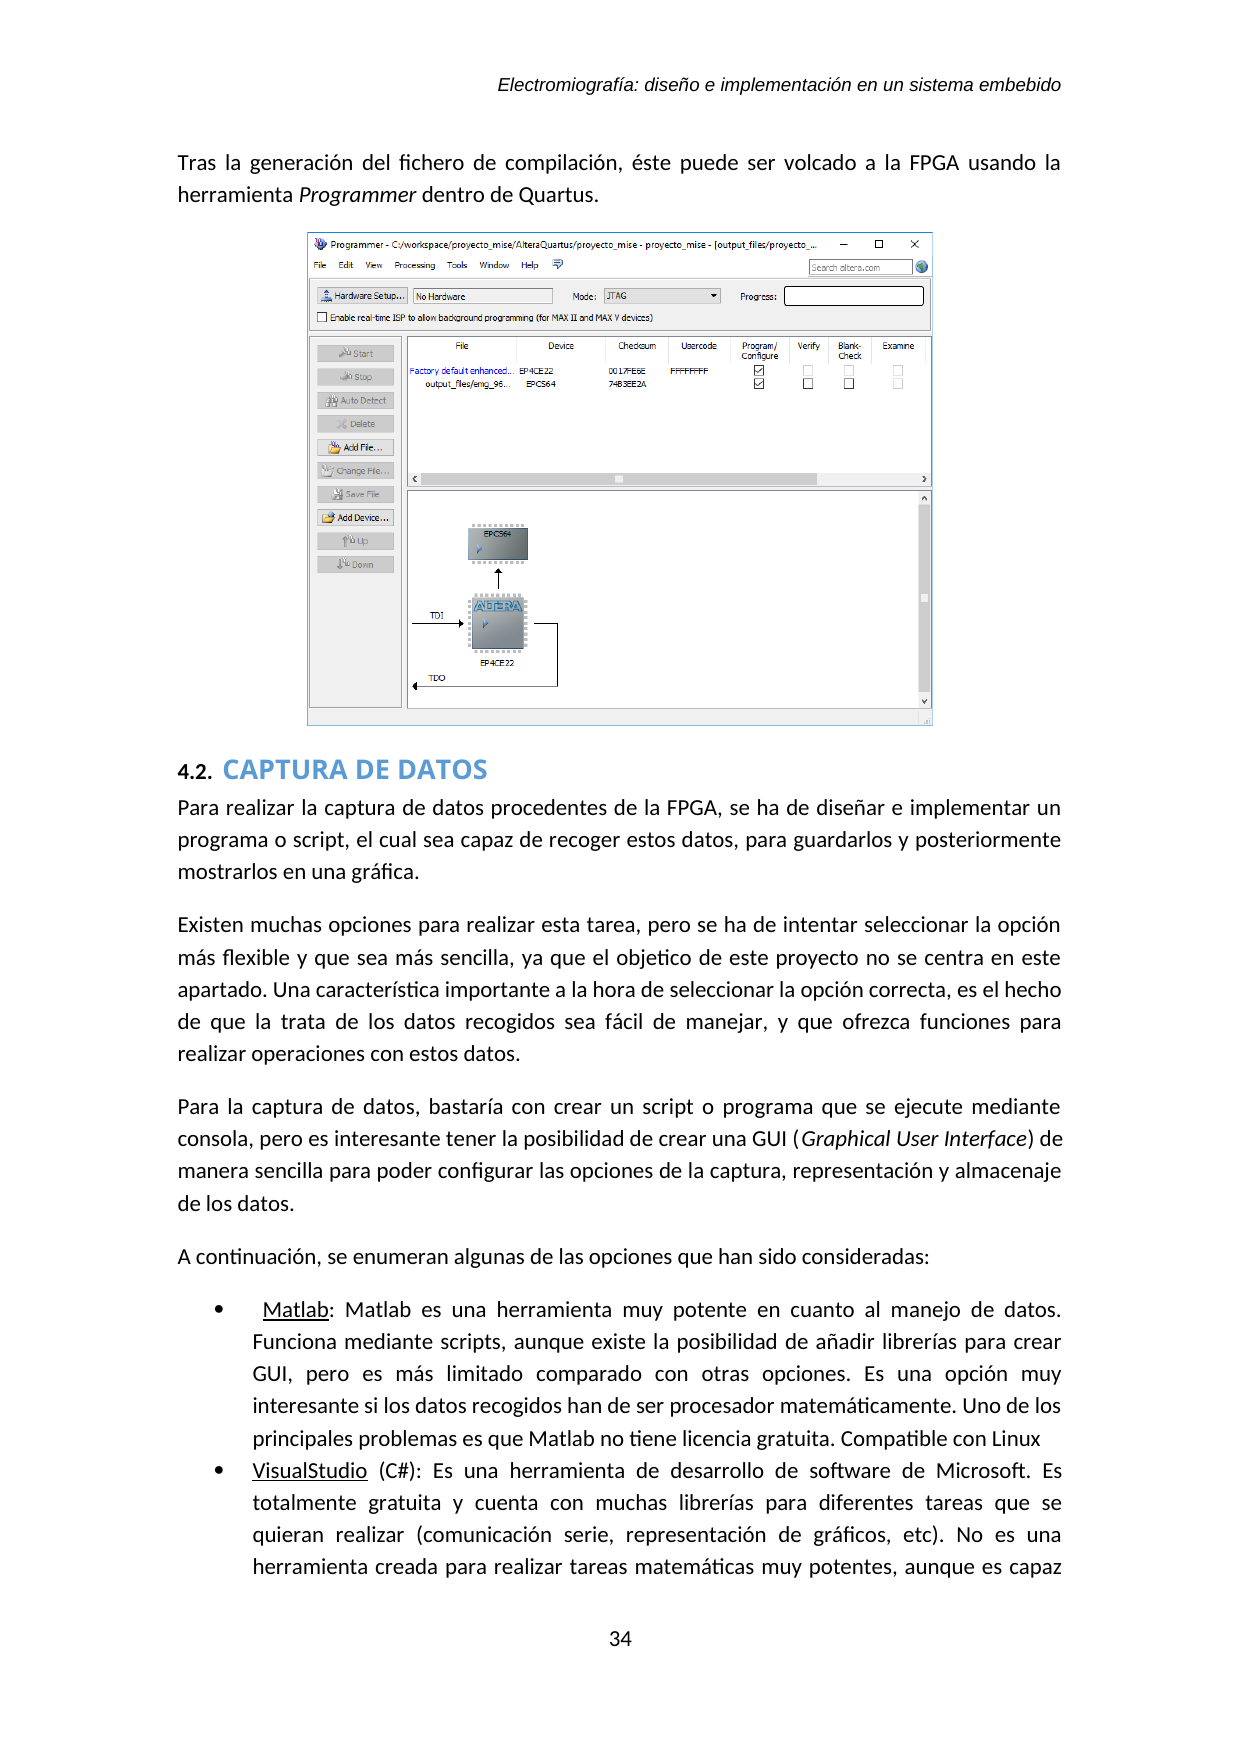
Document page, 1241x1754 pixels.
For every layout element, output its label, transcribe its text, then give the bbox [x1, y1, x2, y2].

list Matlab: Matlab es una herramienta muy potente en cuanto al manejo de datos. Funciona mediante scripts, aunque existe la posibilidad de añadir librerías para crear GUI, pero es más limitado comparado con otras opciones. Es una opción muy interesante si los datos recogidos han de ser procesador matemáticamente. Uno de los principales problemas es que Matlab no tiene licencia gratuita. Compatible con Linux [215, 1295, 1063, 1452]
text Para realizar la captura de datos procedentes de la FPGA, se ha de diseñar e implementar un programa o script, el cual sea capaz de recoger estos datos, para guardarlos y posteriormente mostrarlos en una gráfica. [177, 793, 1063, 886]
picture [307, 232, 933, 726]
text Existen muchas opciones para realizar esta tarea, pero se ha de intentar seleccionar la opción más flexible y que sea más sencilla, ya que el objetico de este proyecto no se centra en este apartado. Una característica importante a la hora de seleccionar la opción correcta, es el hecho de que la trata de los datos recogidos sea fácil de manejar, y que ofrezca funciones para realizar operaciones con estos datos. [177, 911, 1063, 1067]
text A continuación, se enumeran algunas de las opciones que han sido consideradas: [177, 1242, 1063, 1270]
text Para la captura de datos, bastaría con crear un script o programa que se ejecute mediante consola, pero es interesante tener la posibilidad de crear una GUI (Graphical User Interface) de manera sencilla para poder configurar las opciones de la captura, representación y almacenaje de los datos. [177, 1092, 1063, 1217]
subtitle CAPTURA DE DATOS [177, 751, 1063, 788]
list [215, 1456, 1063, 1580]
text Tras la generación del fichero de compilación, éste puede ser volcado a la FPGA usando la herramienta Programmer dentro de Quartus. [177, 148, 1063, 208]
